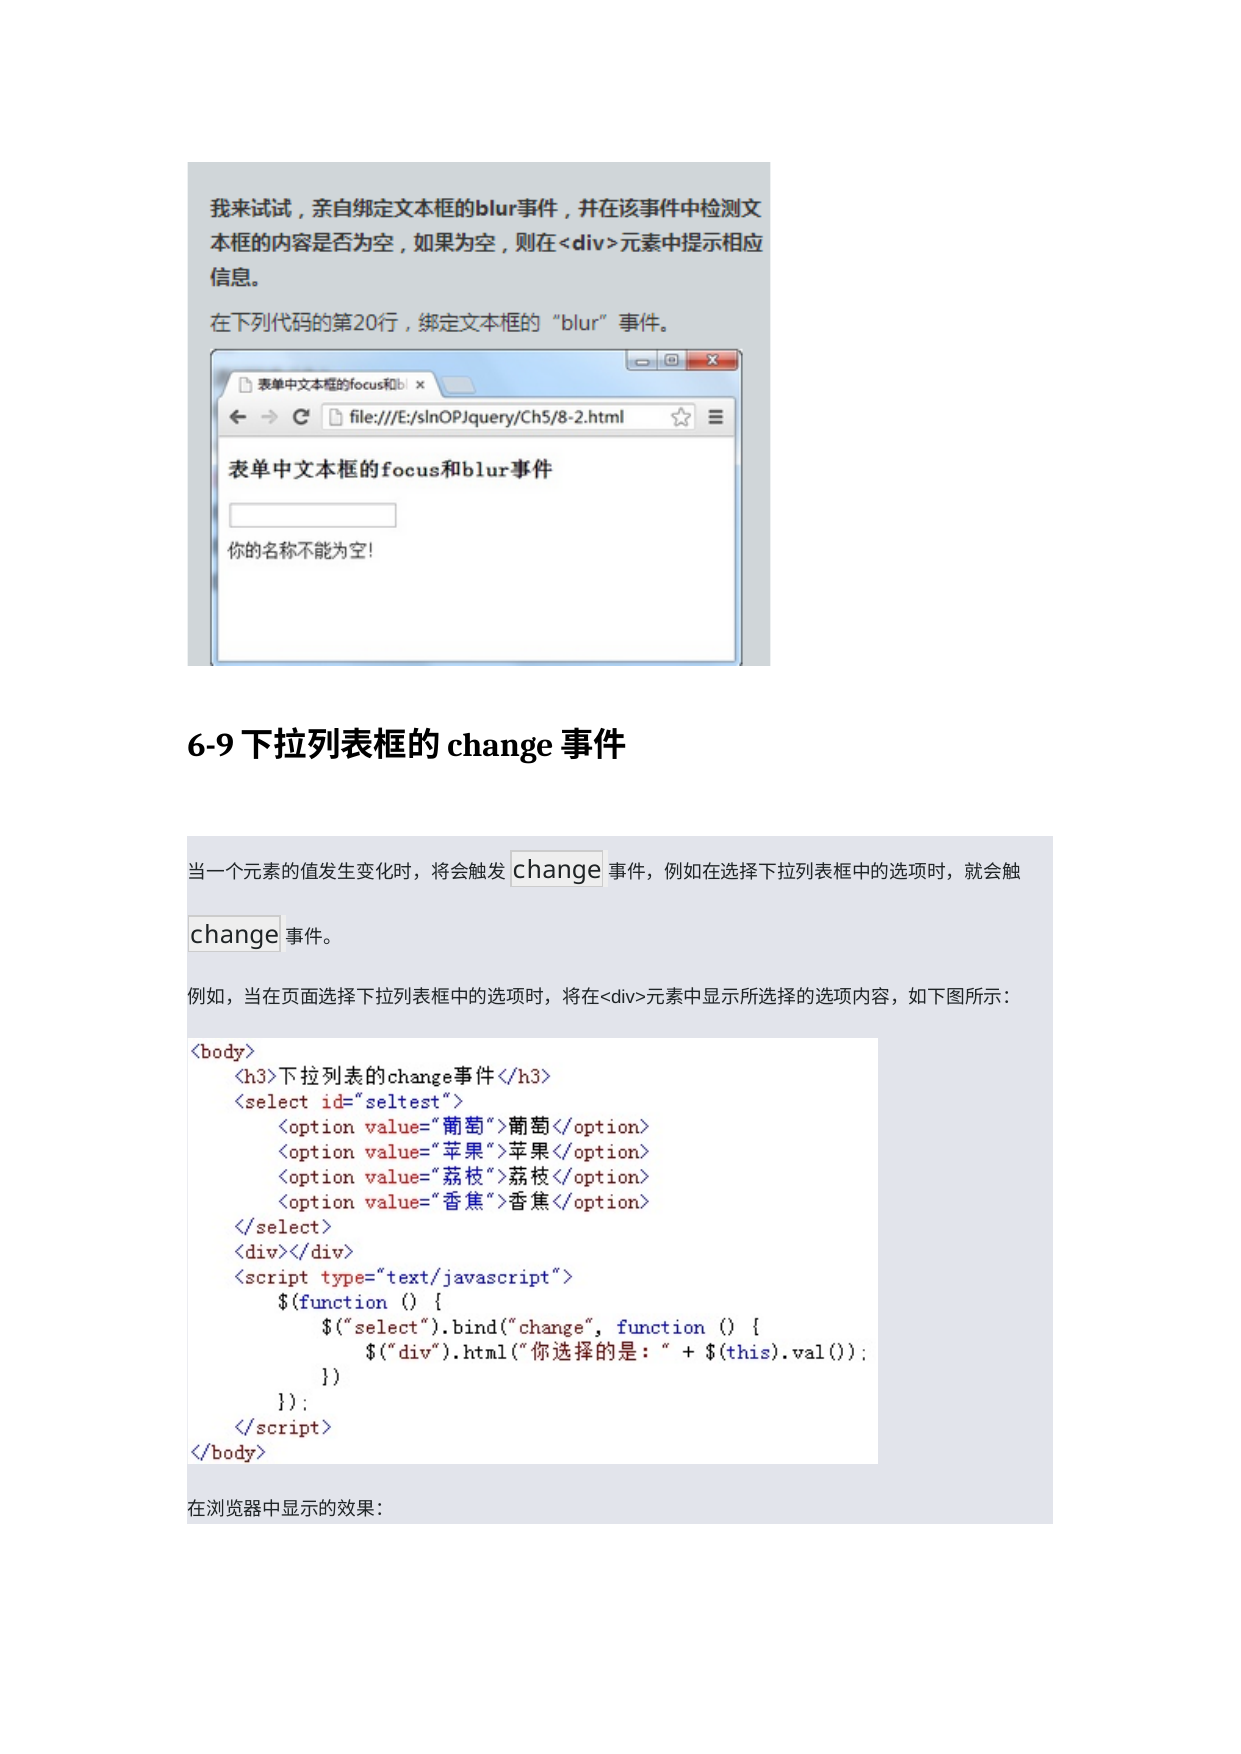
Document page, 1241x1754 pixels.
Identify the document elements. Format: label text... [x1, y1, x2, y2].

text 例如，当在页面选择下拉列表框中的选项时，将在<div>元素中显示所选择的选项内容，如下图所示： [187, 979, 1053, 1011]
subtitle 6-9下拉列表框的change事件 [187, 709, 1053, 774]
picture [187, 1038, 878, 1464]
picture [187, 162, 771, 666]
text 当一个元素的值发生变化时，将会触发change事件，例如在选择下拉列表框中的选项时，就会触change事件。 [187, 836, 1053, 966]
text 在浏览器中显示的效果： [187, 1491, 1053, 1524]
